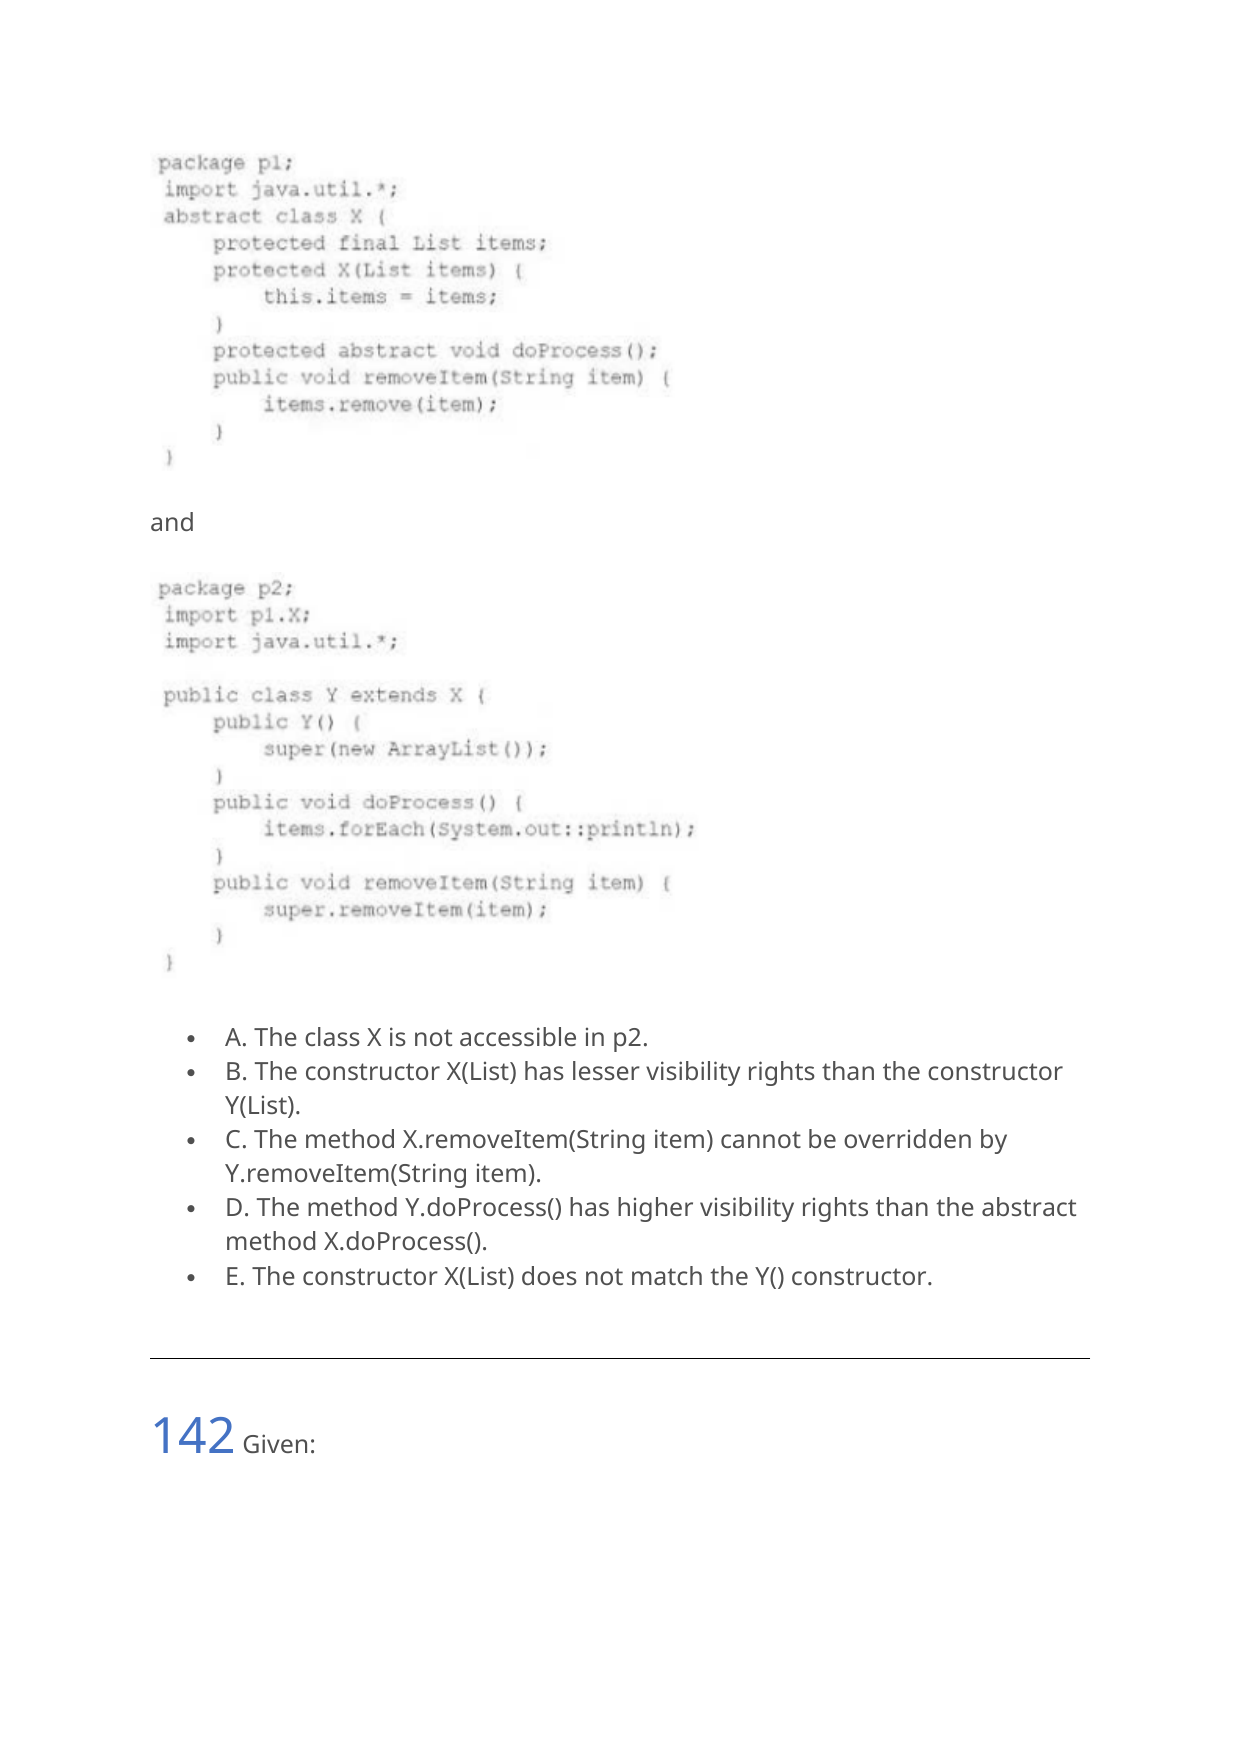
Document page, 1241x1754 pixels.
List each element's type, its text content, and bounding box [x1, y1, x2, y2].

list E. The constructor X(List) does not match the Y() constructor. [187, 1258, 1090, 1292]
list A. The class X is not accessible in p2. [187, 1020, 1090, 1054]
picture [150, 150, 679, 471]
list D. The method Y.doProcess() has higher visibility rights than the abstract method X.doProcess(). [187, 1190, 1090, 1258]
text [150, 1400, 1090, 1502]
list C. The method X.removeItem(String item) cannot be overridden by Y.removeItem(String item). [187, 1122, 1090, 1190]
list B. The constructor X(List) has lesser visibility rights than the constructor Y(List). [187, 1054, 1090, 1122]
picture [150, 572, 709, 979]
